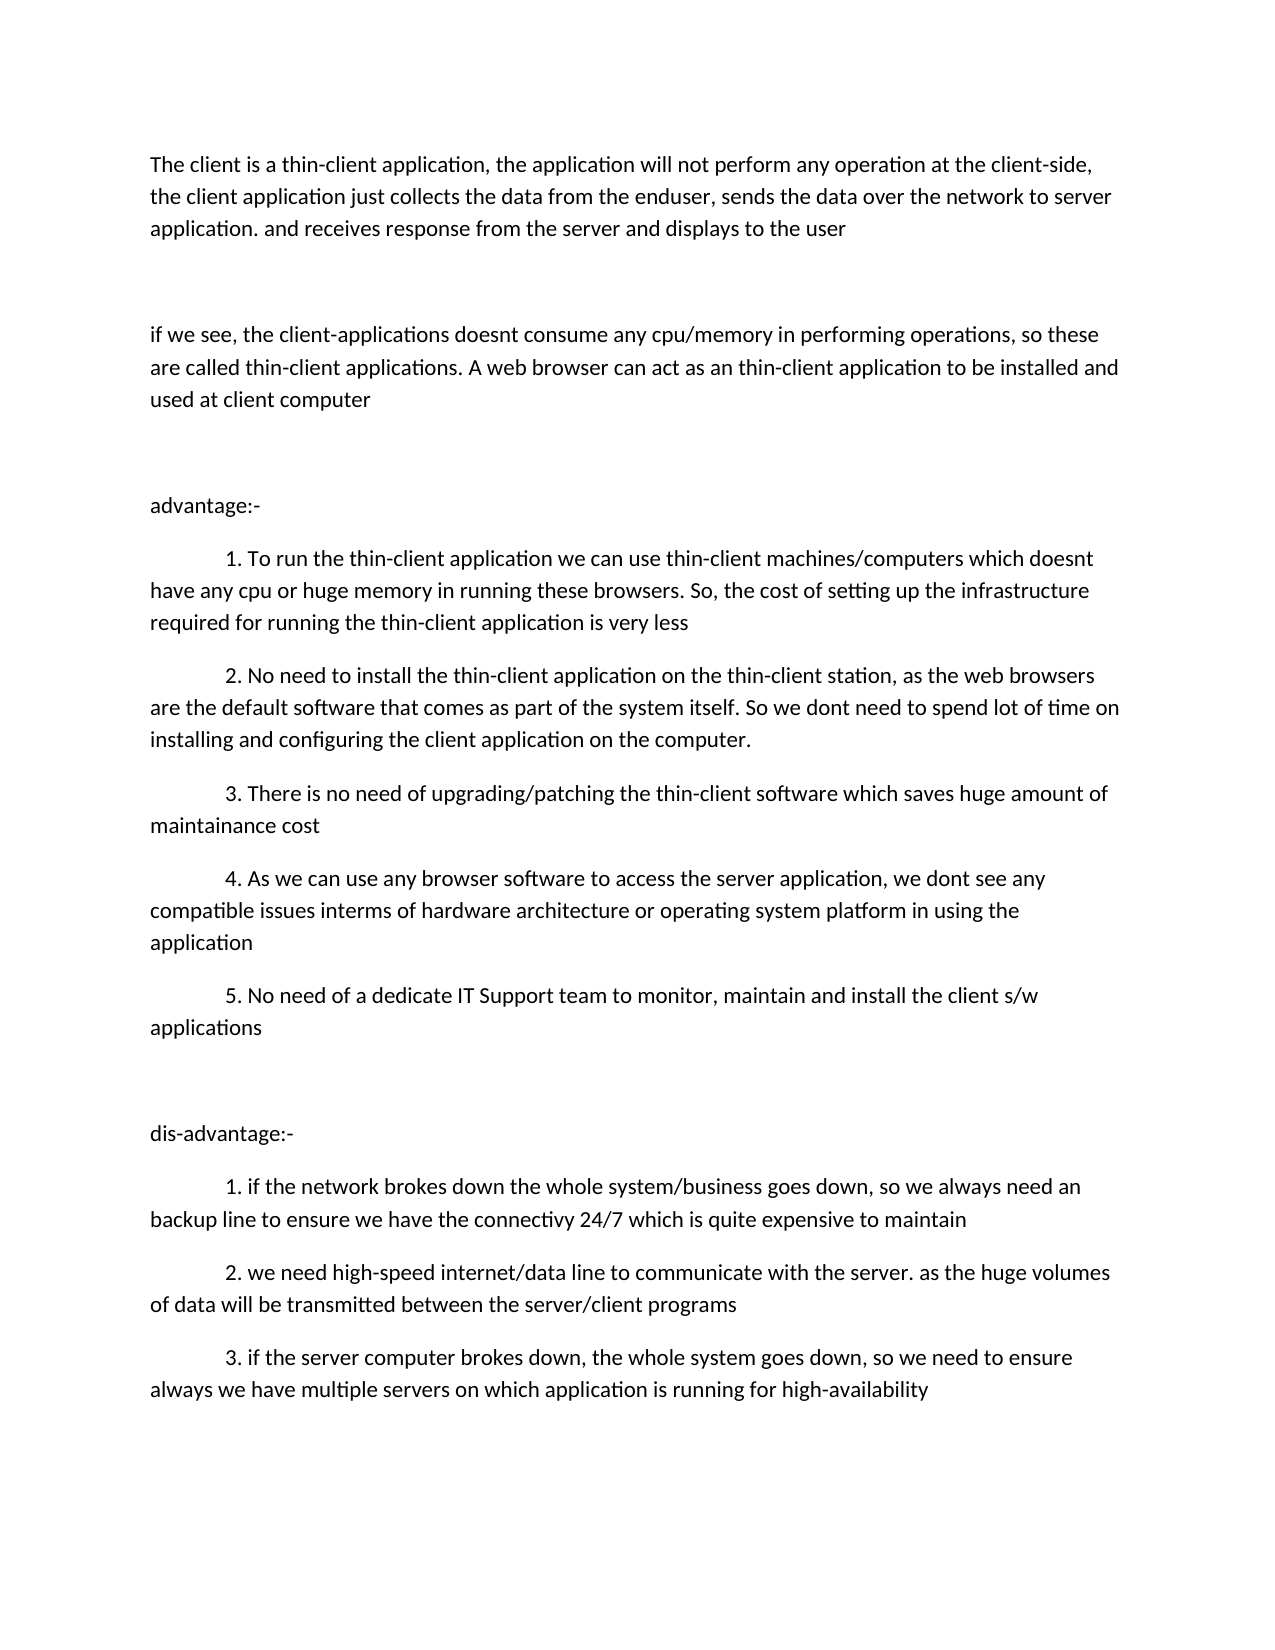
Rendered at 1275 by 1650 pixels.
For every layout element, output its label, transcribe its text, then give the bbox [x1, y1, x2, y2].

text 1. To run the thin-client application we can use thin-client machines/computers which doesnt have any cpu or huge memory in running these browsers. So, the cost of setting up the infrastructure required for running the thin-client application is very less [150, 544, 1125, 636]
text 1. if the network brokes down the whole system/business goes down, so we always need an backup line to ensure we have the connectivy 24/7 which is quite expensive to maintain [150, 1172, 1125, 1233]
text 5. No need of a dedicate IT Support team to monitor, maintain and install the client s/w applications [150, 981, 1125, 1041]
text The client is a thin-client application, the application will not perform any operation at the client-side, the client application just collects the data from the enduser, sends the data over the network to server application. and receives response from the server and displays to the user [150, 150, 1125, 242]
text advantage:- [150, 491, 1125, 519]
text dis-advantage:- [150, 1119, 1125, 1147]
text 3. if the server computer brokes down, the whole system goes down, so we need to ensure always we have multiple servers on which application is running for high-availability [150, 1343, 1125, 1403]
text 2. No need to install the thin-client application on the thin-client station, as the web browsers are the default software that comes as part of the system itself. So we dont need to spend lot of time on installing and configuring the client application on the computer. [150, 661, 1125, 754]
text 2. we need high-speed internet/data line to communicate with the server. as the huge volumes of data will be transmitted between the server/client programs [150, 1258, 1125, 1318]
text 3. There is no need of upgrading/patching the thin-client software which saves huge amount of maintainance cost [150, 779, 1125, 839]
text 4. As we can use any browser software to access the server application, we dont see any compatible issues interms of hardware architecture or operating system platform in using the application [150, 864, 1125, 956]
text if we see, the client-applications doesnt consume any cpu/memory in performing operations, so these are called thin-client applications. A web browser can act as an thin-client application to be installed and used at client computer [150, 320, 1125, 413]
